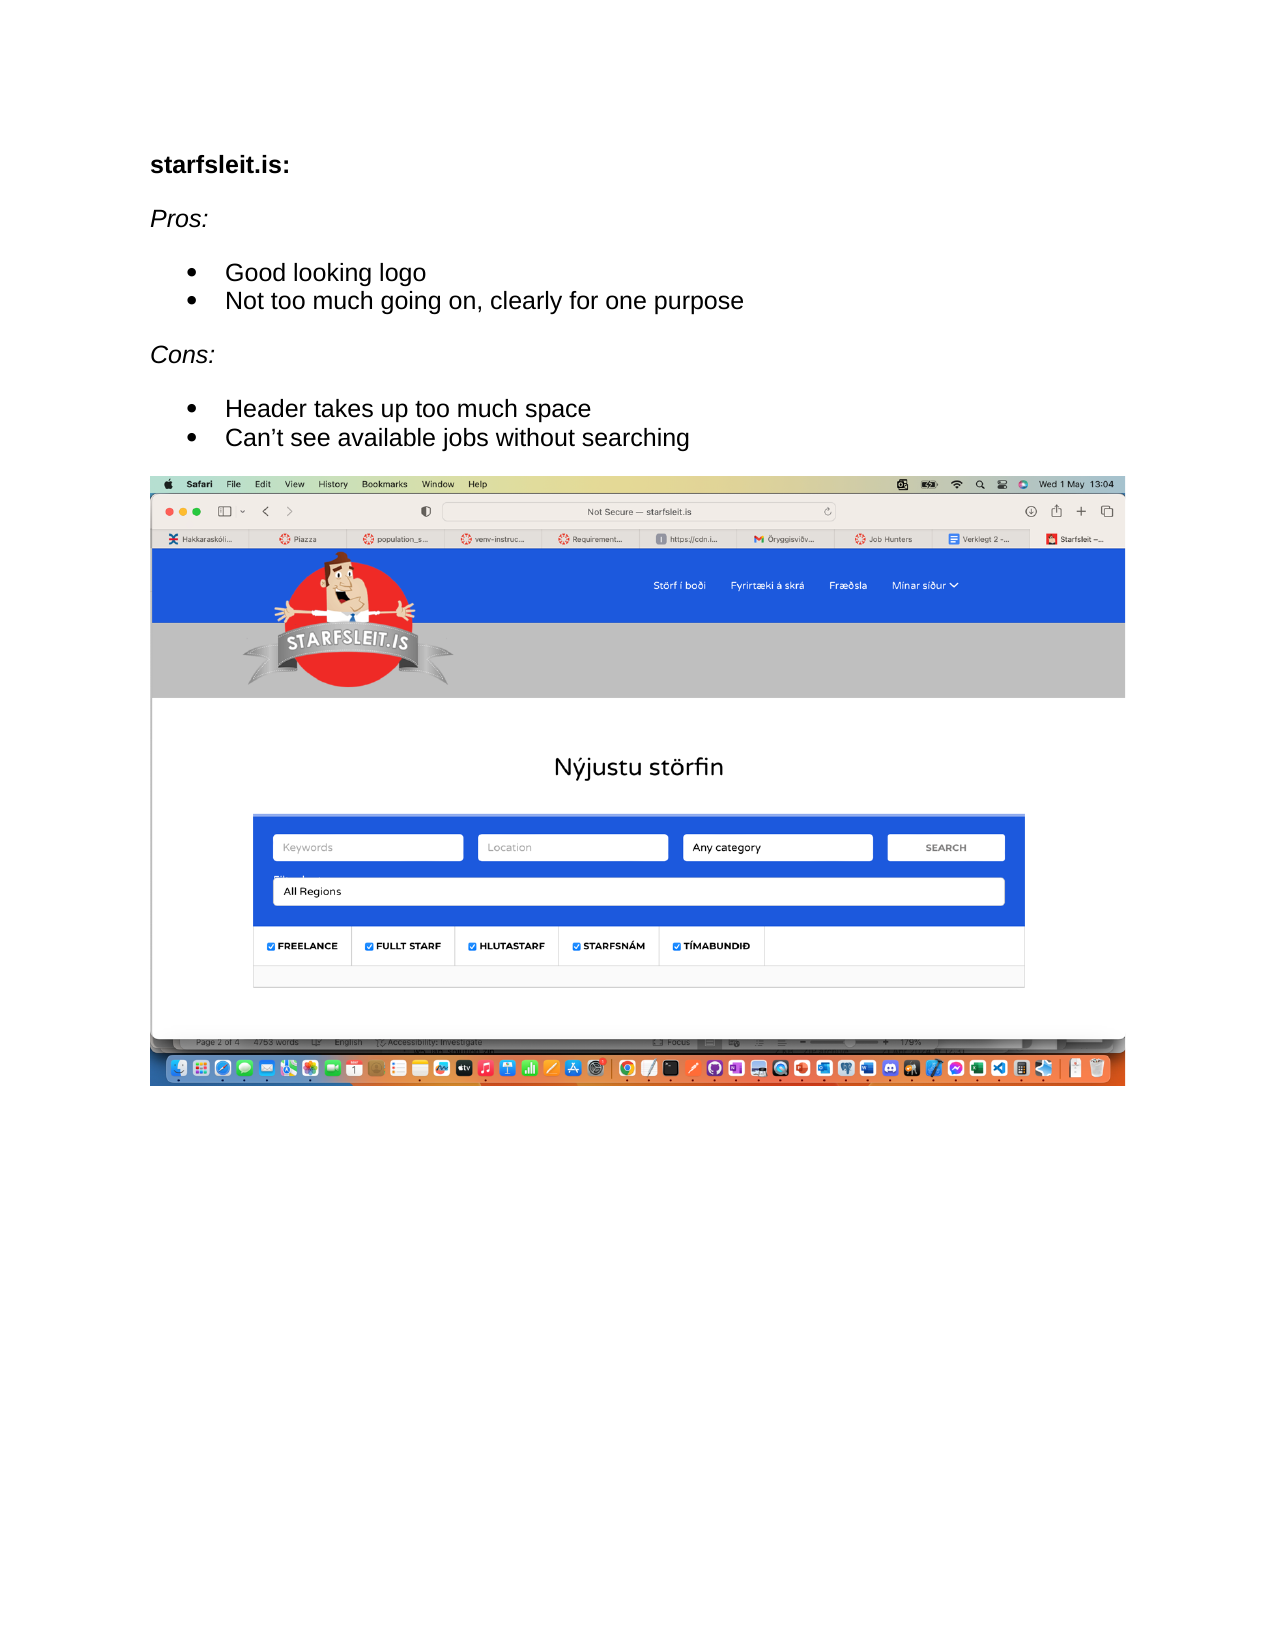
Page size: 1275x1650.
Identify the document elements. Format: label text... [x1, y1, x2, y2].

list Good looking logo [187, 257, 1125, 286]
list Header takes up too much space [187, 394, 1125, 423]
text starfsleit.is: [150, 150, 1125, 179]
list Not too much going on, clearly for one purpose [187, 286, 1125, 315]
picture [150, 476, 1125, 1086]
list Can’t see available jobs without searching [187, 423, 1125, 452]
text Pros: [150, 204, 1125, 232]
text Cons: [150, 340, 1125, 369]
